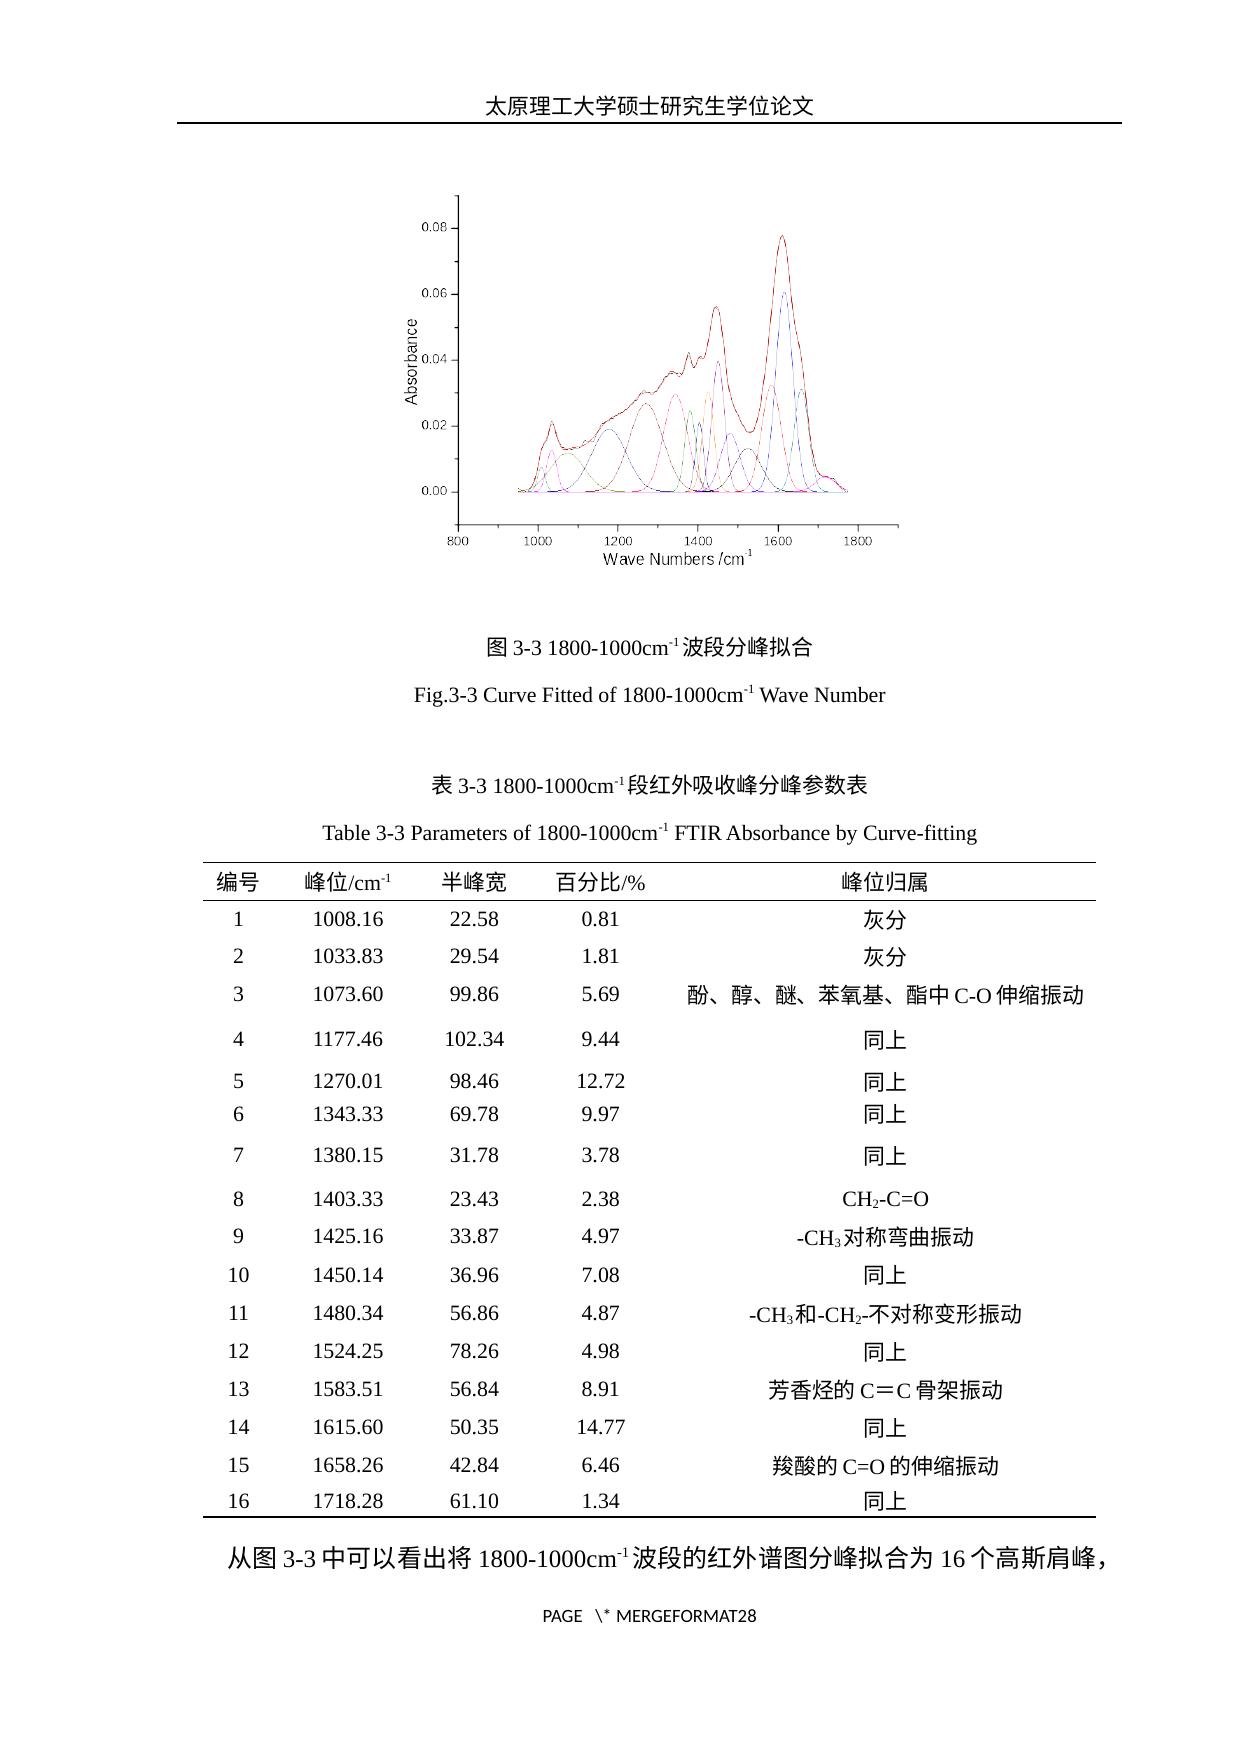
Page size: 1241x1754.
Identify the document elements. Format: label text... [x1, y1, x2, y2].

table_cell 灰分 [675, 901, 1096, 936]
table_cell 同上 [675, 1408, 1096, 1446]
table_cell 1 [203, 901, 273, 936]
table_cell 1480.34 [273, 1293, 422, 1331]
table_cell 61.10 [422, 1484, 526, 1516]
table_cell 11 [203, 1293, 273, 1331]
table_cell -CH3和-CH2-不对称变形振动 [675, 1293, 1096, 1331]
table_cell 4 [203, 1013, 273, 1064]
table_cell 1177.46 [273, 1013, 422, 1064]
table_cell 同上 [675, 1331, 1096, 1369]
table_header 半峰宽 [422, 863, 526, 900]
text 图3-3 1800-1000cm-1波段分峰拟合 [177, 629, 1122, 662]
table_cell 1.81 [526, 936, 675, 974]
table_cell 12.72 [526, 1065, 675, 1097]
table_cell 14.77 [526, 1408, 675, 1446]
table_cell 13 [203, 1370, 273, 1408]
table_cell 15 [203, 1446, 273, 1484]
table_cell 0.81 [526, 901, 675, 936]
table_header 百分比/% [526, 863, 675, 900]
table_cell 1.34 [526, 1484, 675, 1516]
table_cell 31.78 [422, 1130, 526, 1180]
table_cell 102.34 [422, 1013, 526, 1064]
table_cell 3 [203, 975, 273, 1012]
table_cell 1718.28 [273, 1484, 422, 1516]
table_cell 同上 [675, 1484, 1096, 1516]
table_cell 1380.15 [273, 1130, 422, 1180]
table_cell 6 [203, 1097, 273, 1129]
table_cell 56.84 [422, 1370, 526, 1408]
table_cell 5 [203, 1065, 273, 1097]
table_cell 42.84 [422, 1446, 526, 1484]
text Fig.3-3 Curve Fitted of 1800-1000cm-1 Wave Number [177, 678, 1122, 710]
table_cell 1403.33 [273, 1180, 422, 1217]
table_cell 1658.26 [273, 1446, 422, 1484]
table_cell 1615.60 [273, 1408, 422, 1446]
table_cell 4.97 [526, 1217, 675, 1255]
table_cell 8.91 [526, 1370, 675, 1408]
table_cell 56.86 [422, 1293, 526, 1331]
table_cell 1524.25 [273, 1331, 422, 1369]
table_cell 78.26 [422, 1331, 526, 1369]
table_cell 6.46 [526, 1446, 675, 1484]
table_cell 同上 [675, 1255, 1096, 1293]
table_cell 9.44 [526, 1013, 675, 1064]
table_cell -CH3对称弯曲振动 [675, 1217, 1096, 1255]
table_cell 7.08 [526, 1255, 675, 1293]
table_cell 12 [203, 1331, 273, 1369]
table_cell 1425.16 [273, 1217, 422, 1255]
table_cell 69.78 [422, 1097, 526, 1129]
table_cell 2.38 [526, 1180, 675, 1217]
table_header 峰位/cm-1 [273, 863, 422, 900]
table_cell 7 [203, 1130, 273, 1180]
table_cell 酚、醇、醚、苯氧基、酯中C-O伸缩振动 [675, 975, 1096, 1012]
text Table 3-3 Parameters of 1800-1000cm-1 FTIR Absorbance by Curve-fitting [177, 816, 1122, 849]
table_cell CH2-C=O [675, 1180, 1096, 1217]
table_cell 5.69 [526, 975, 675, 1012]
table_cell 4.98 [526, 1331, 675, 1369]
table_cell 14 [203, 1408, 273, 1446]
table_cell 10 [203, 1255, 273, 1293]
table_cell 16 [203, 1484, 273, 1516]
table_cell 同上 [675, 1130, 1096, 1180]
table_cell 同上 [675, 1097, 1096, 1129]
table_cell 33.87 [422, 1217, 526, 1255]
table_cell 1008.16 [273, 901, 422, 936]
table_cell 98.46 [422, 1065, 526, 1097]
table_cell 2 [203, 936, 273, 974]
table_cell 1343.33 [273, 1097, 422, 1129]
table_cell 29.54 [422, 936, 526, 974]
table_cell 同上 [675, 1013, 1096, 1064]
table_cell 灰分 [675, 936, 1096, 974]
table_header 编号 [203, 863, 273, 900]
table_cell 1583.51 [273, 1370, 422, 1408]
table_cell 9 [203, 1217, 273, 1255]
table_cell 1270.01 [273, 1065, 422, 1097]
table_cell 1073.60 [273, 975, 422, 1012]
table_cell 羧酸的C=O的伸缩振动 [675, 1446, 1096, 1484]
table_cell 36.96 [422, 1255, 526, 1293]
table_cell 1450.14 [273, 1255, 422, 1293]
table_cell 50.35 [422, 1408, 526, 1446]
table_cell 23.43 [422, 1180, 526, 1217]
table_cell 同上 [675, 1065, 1096, 1097]
table_cell 芳香烃的C＝C骨架振动 [675, 1370, 1096, 1408]
table_cell 99.86 [422, 975, 526, 1012]
table_cell 22.58 [422, 901, 526, 936]
table_cell 4.87 [526, 1293, 675, 1331]
table_header 峰位归属 [675, 863, 1096, 900]
text 表3-3 1800-1000cm-1段红外吸收峰分峰参数表 [177, 768, 1122, 801]
table_cell 1033.83 [273, 936, 422, 974]
table_cell 3.78 [526, 1130, 675, 1180]
table_cell 8 [203, 1180, 273, 1217]
table_cell 9.97 [526, 1097, 675, 1129]
